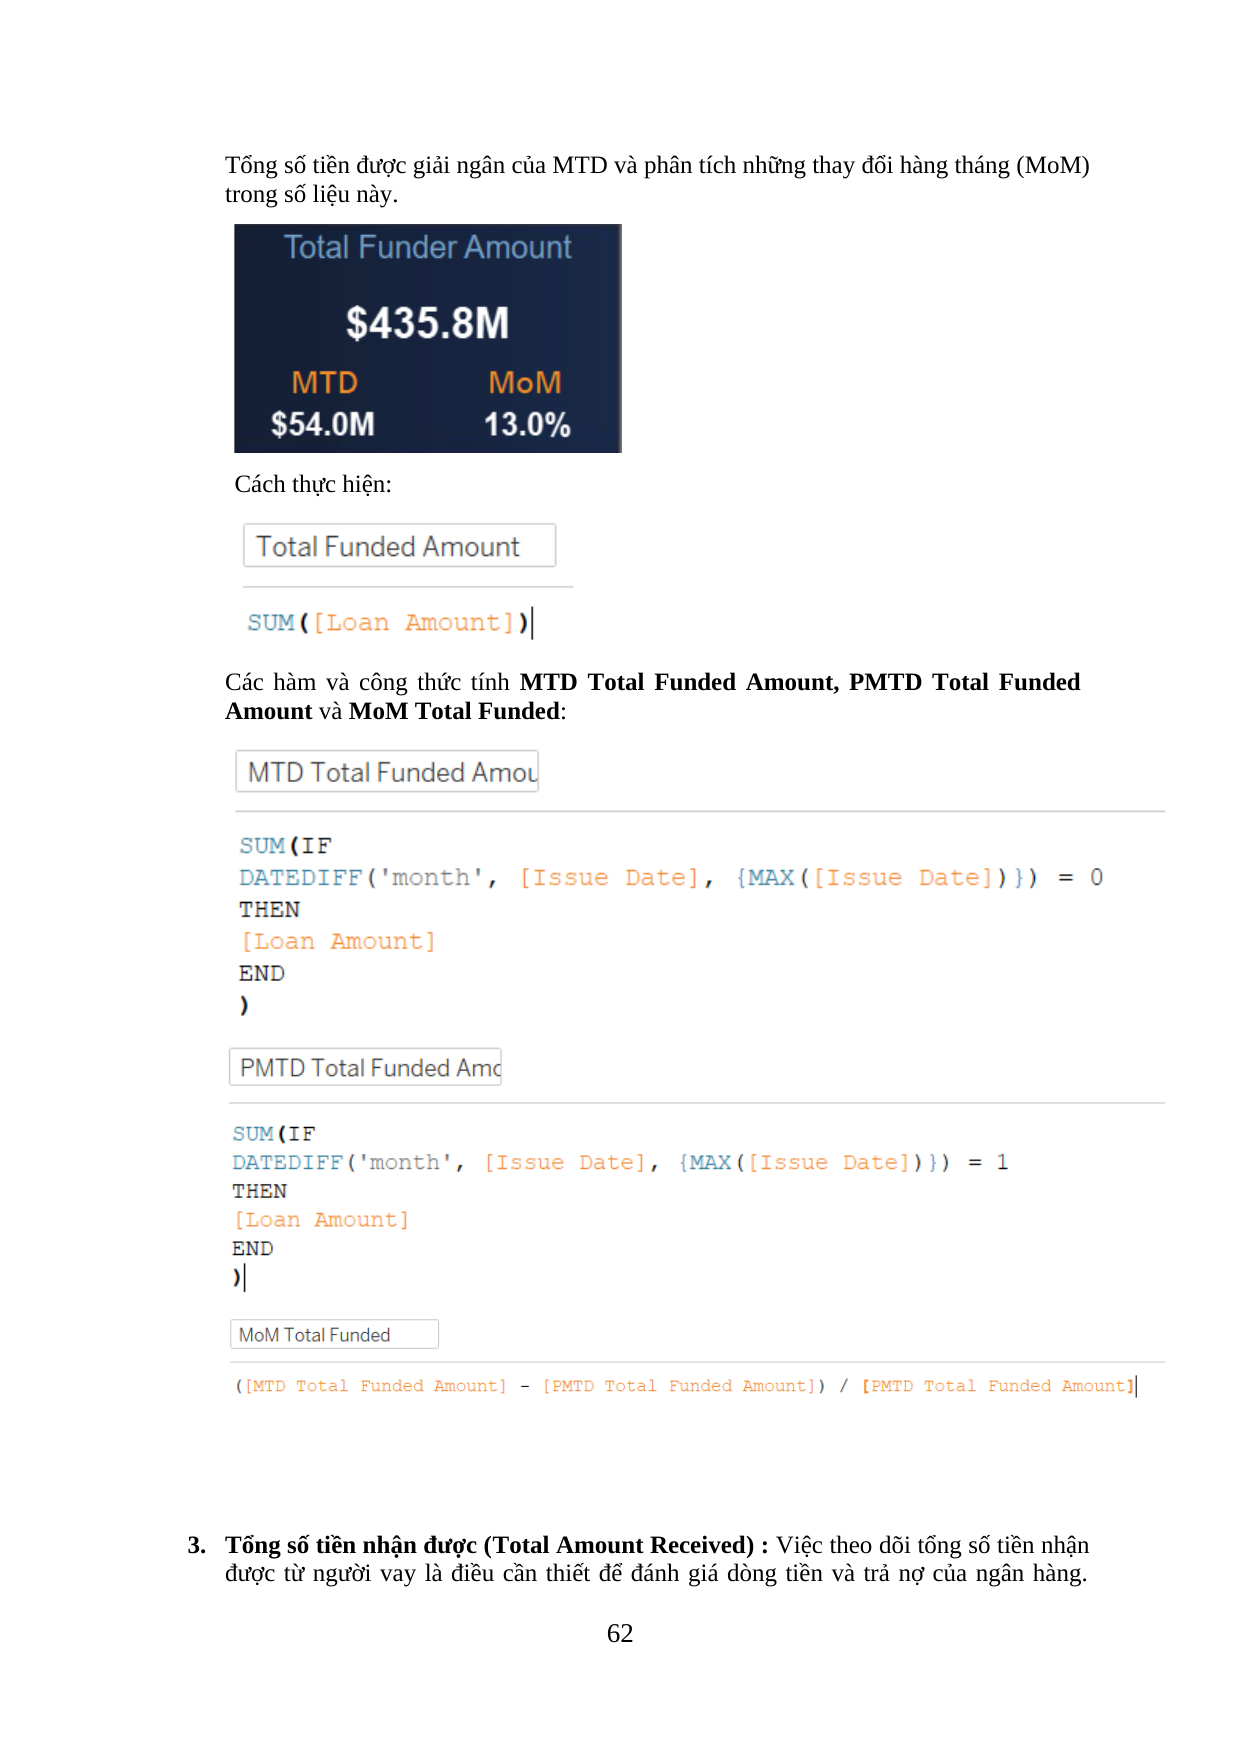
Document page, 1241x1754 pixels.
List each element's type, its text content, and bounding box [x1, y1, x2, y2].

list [187, 1530, 1090, 1587]
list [187, 150, 1090, 207]
picture [234, 514, 574, 651]
text Cách thực hiện: [150, 469, 1090, 498]
picture [225, 1041, 1166, 1299]
picture [234, 224, 622, 453]
picture [225, 741, 1166, 1025]
text Các hàm và công thức tính MTD Total Funded Amount, PMTD Total Funded Amount và MoM Total Funded: [150, 667, 1090, 724]
picture [225, 1315, 1166, 1423]
